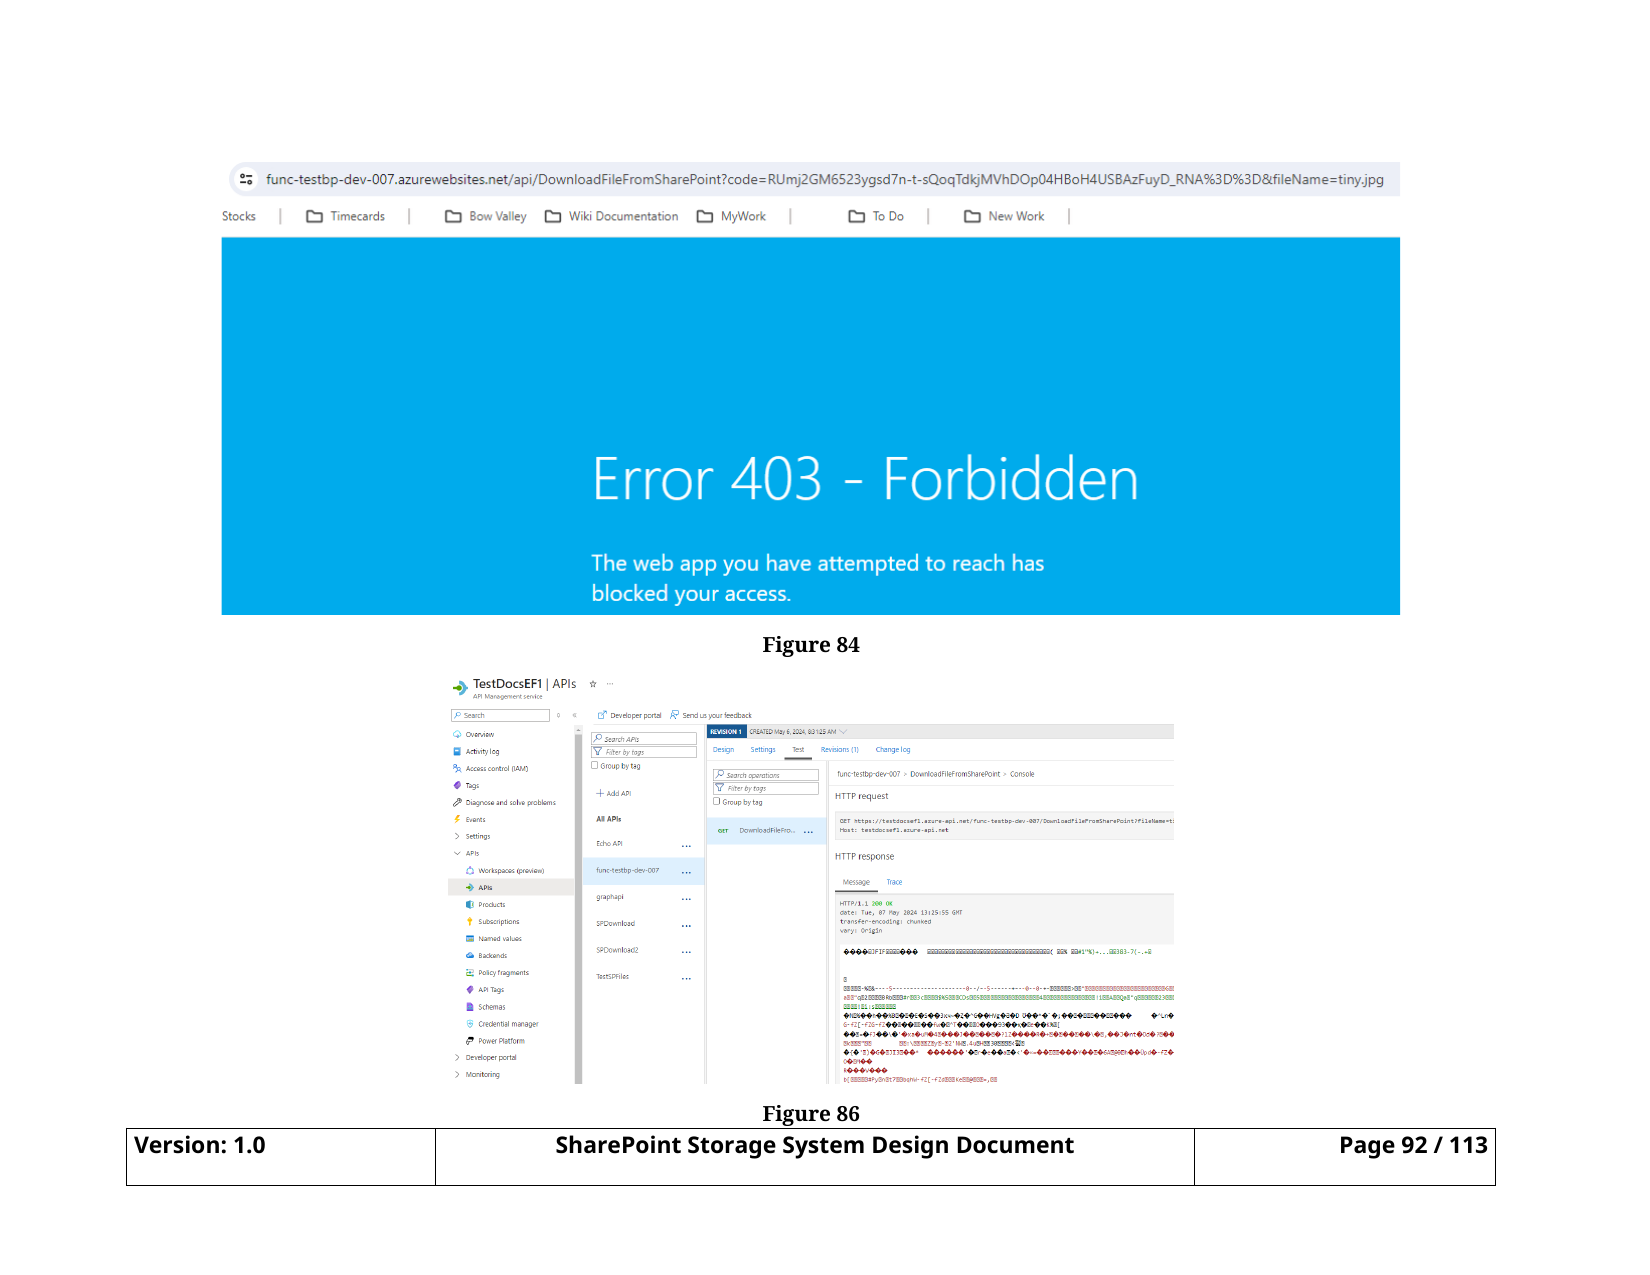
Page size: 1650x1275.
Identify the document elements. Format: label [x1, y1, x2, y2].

picture [845, 560, 854, 570]
picture [592, 555, 602, 570]
picture [926, 557, 932, 570]
picture [819, 560, 827, 570]
picture [790, 560, 799, 570]
picture [687, 590, 697, 600]
picture [645, 584, 667, 600]
picture [634, 560, 649, 570]
picture [651, 560, 660, 570]
picture [897, 560, 905, 570]
picture [887, 458, 907, 499]
picture [889, 558, 894, 568]
picture [1012, 455, 1039, 500]
picture [646, 469, 661, 499]
picture [830, 557, 843, 570]
picture [732, 458, 761, 499]
picture [934, 560, 945, 570]
picture [768, 554, 788, 570]
picture [912, 469, 941, 500]
picture [662, 469, 691, 500]
picture [626, 469, 641, 499]
picture [968, 455, 995, 500]
picture [797, 457, 820, 500]
picture [995, 554, 1004, 570]
picture [857, 560, 873, 570]
picture [911, 555, 918, 570]
picture [448, 675, 1174, 1084]
picture [698, 469, 713, 499]
picture [984, 560, 992, 570]
picture [597, 458, 618, 499]
picture [594, 585, 604, 600]
picture [706, 561, 715, 575]
picture [1080, 469, 1106, 500]
picture [615, 590, 626, 599]
picture [635, 584, 642, 600]
picture [676, 590, 685, 605]
picture [617, 560, 626, 570]
picture [801, 560, 811, 570]
picture [948, 469, 963, 499]
picture [697, 560, 703, 569]
picture [758, 591, 767, 600]
picture [1046, 455, 1072, 500]
picture [736, 560, 746, 570]
picture [693, 561, 700, 575]
picture [954, 560, 960, 570]
picture [700, 590, 709, 600]
picture [727, 592, 734, 600]
picture [663, 554, 673, 570]
picture [1113, 469, 1136, 499]
picture [681, 560, 689, 570]
picture [749, 560, 758, 570]
picture [973, 560, 981, 570]
picture [1037, 560, 1043, 570]
picture [221, 161, 1401, 237]
picture [876, 560, 886, 575]
picture [1025, 560, 1033, 570]
picture [765, 457, 791, 500]
picture [1013, 554, 1022, 570]
picture [748, 592, 755, 600]
picture [605, 554, 614, 570]
picture [961, 560, 971, 570]
